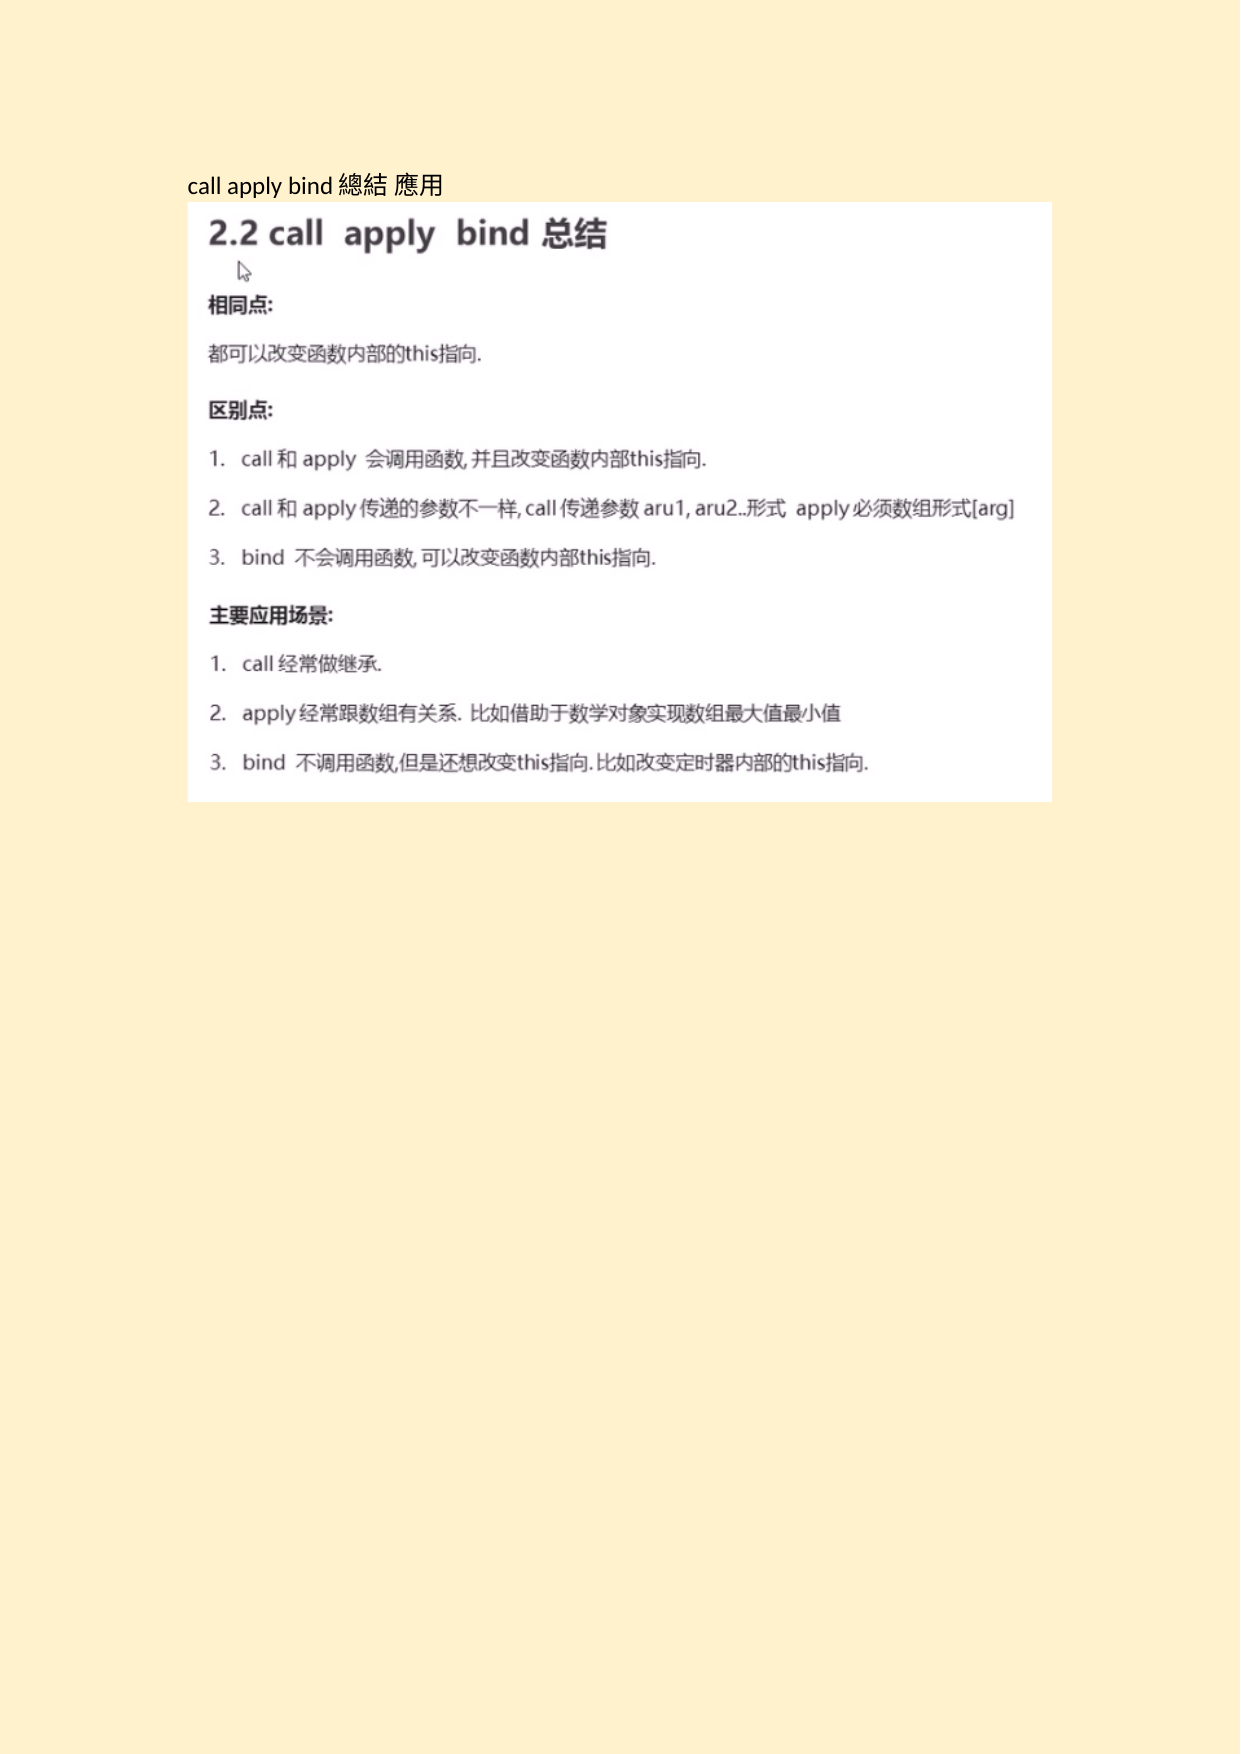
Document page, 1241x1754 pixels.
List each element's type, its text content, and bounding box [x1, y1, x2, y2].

text call apply bind 總結 應用 [187, 164, 1053, 202]
picture [187, 202, 1053, 802]
